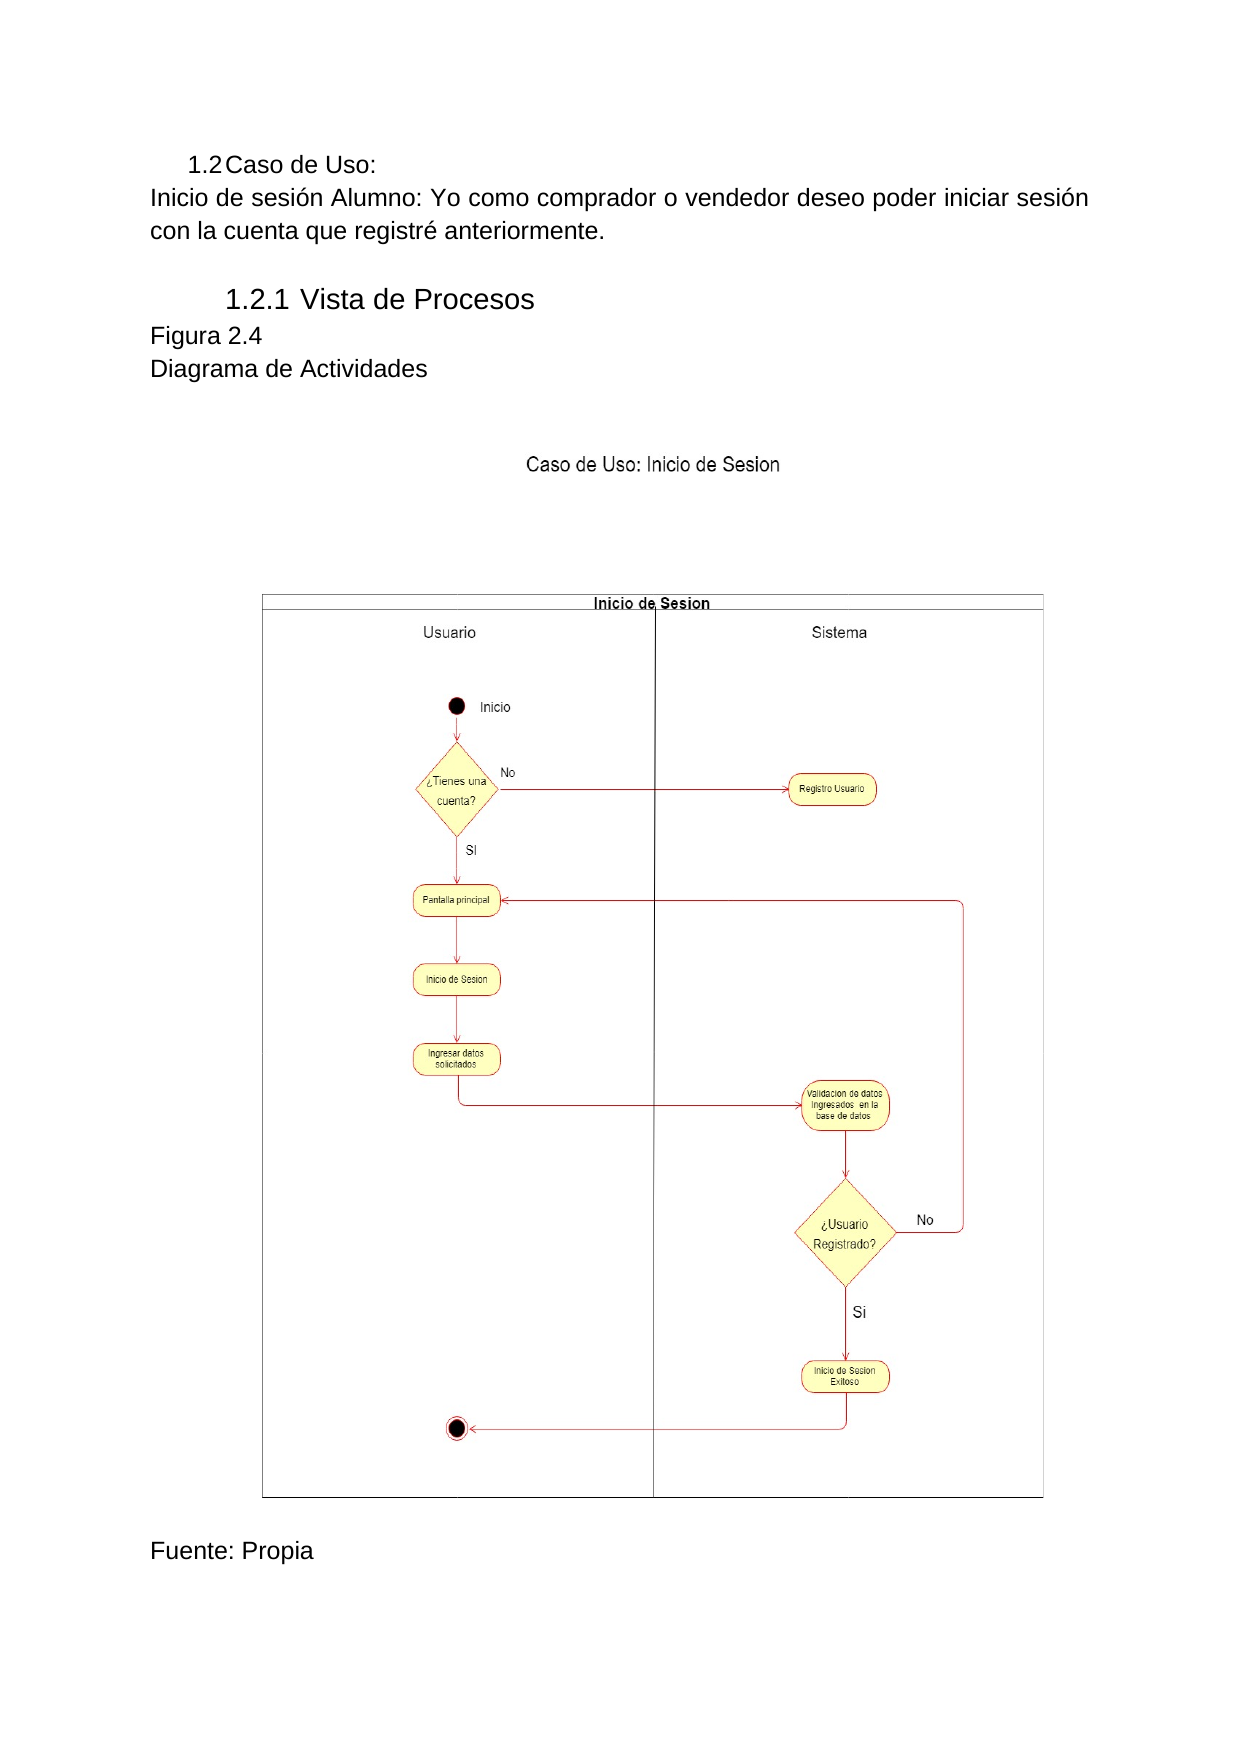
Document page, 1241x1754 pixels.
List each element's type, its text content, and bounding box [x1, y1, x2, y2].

text Diagrama de Actividades [150, 354, 1090, 382]
list Vista de Procesos [225, 282, 1090, 316]
text Figura 2.4 [150, 321, 1090, 349]
list Caso de Uso: [187, 150, 1090, 179]
picture [197, 452, 1044, 1499]
text Fuente: Propia [150, 1536, 1090, 1564]
text Inicio de sesión Alumno: Yo como comprador o vendedor deseo poder iniciar sesión con la cuenta que registré anteriormente. [150, 183, 1090, 245]
